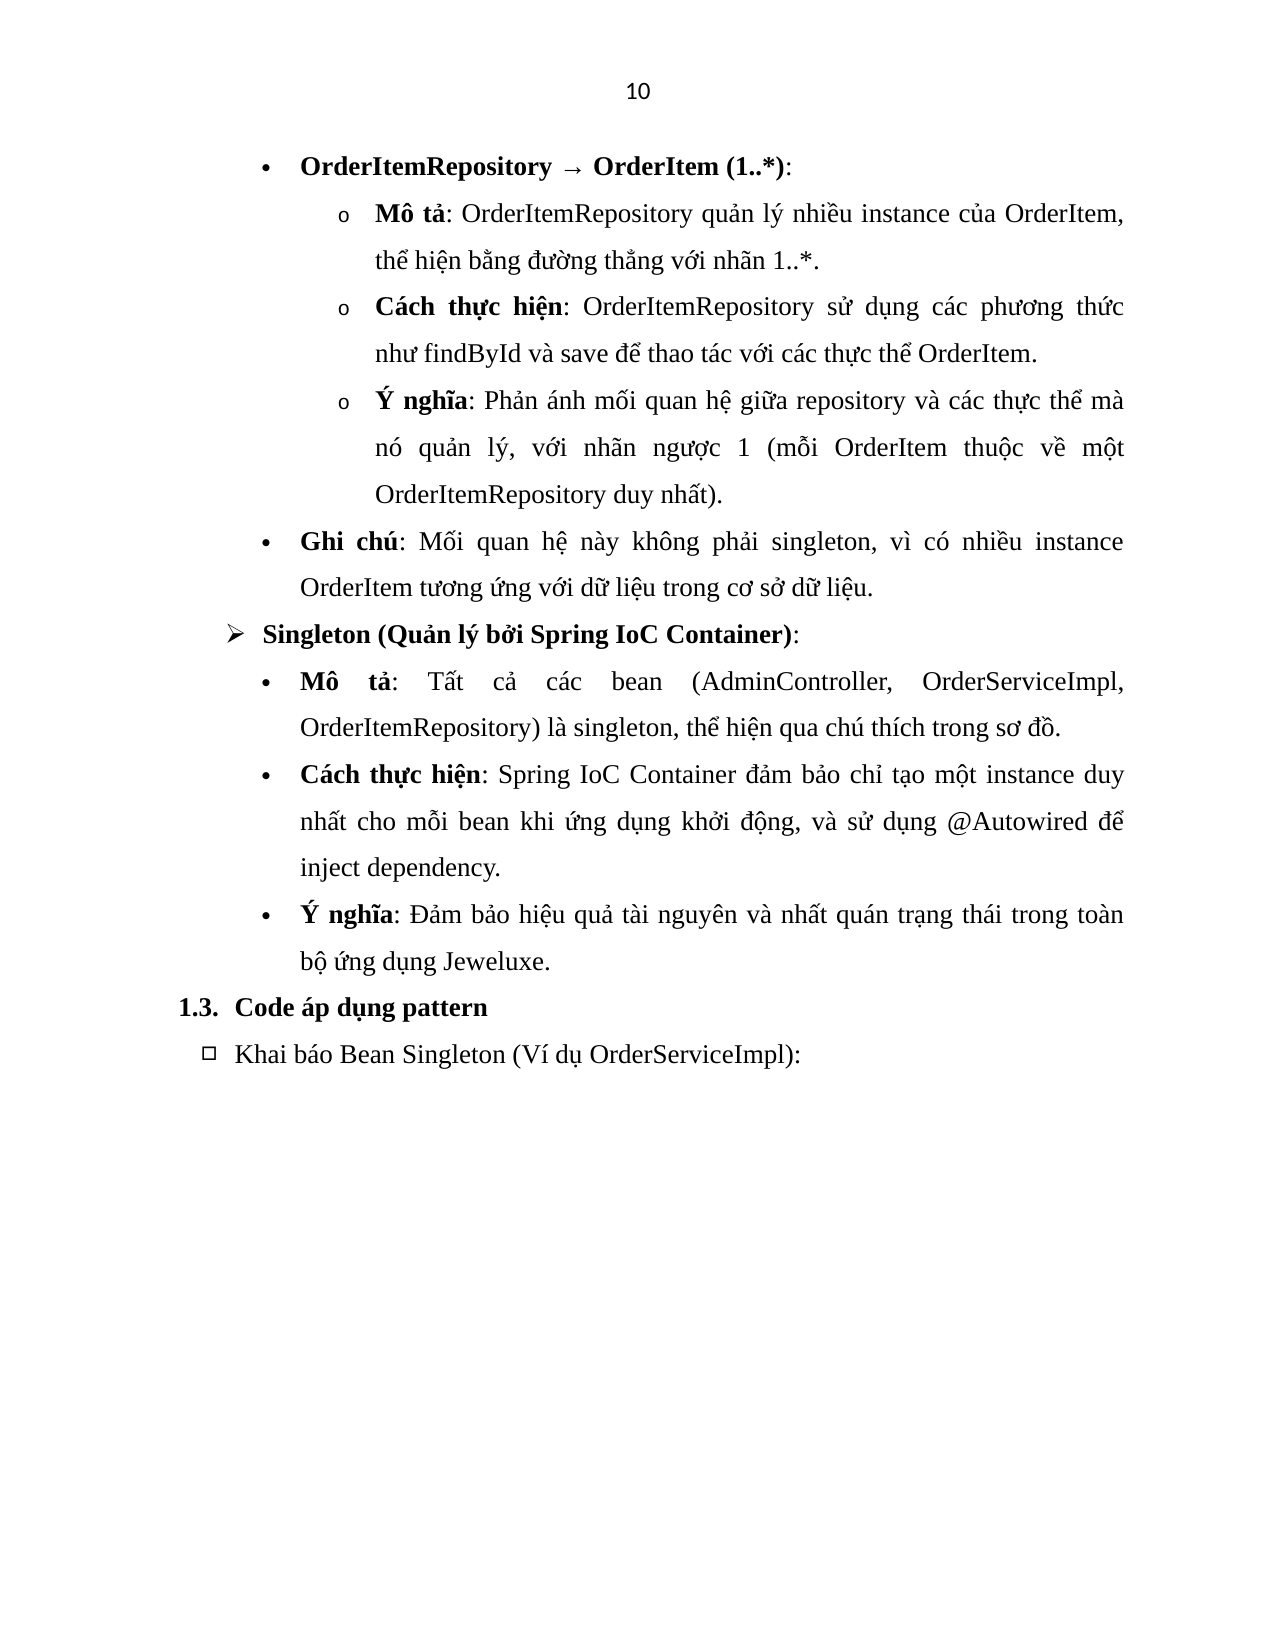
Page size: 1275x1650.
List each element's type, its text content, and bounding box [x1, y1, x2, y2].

list Code áp dụng pattern [178, 991, 1125, 1023]
list Ý nghĩa: Đảm bảo hiệu quả tài nguyên và nhất quán trạng thái trong toàn bộ ứng dụng Jeweluxe. [262, 898, 1125, 976]
list OrderItemRepository → OrderItem (1..*): [262, 150, 1125, 181]
list Ghi chú: Mối quan hệ này không phải singleton, vì có nhiều instance OrderItem tương ứng với dữ liệu trong cơ sở dữ liệu. [262, 524, 1125, 602]
list Singleton (Quản lý bởi Spring IoC Container): [225, 618, 1125, 649]
list Ý nghĩa: Phản ánh mối quan hệ giữa repository và các thực thể mà nó quản lý, với nhãn ngược 1 (mỗi OrderItem thuộc về một OrderItemRepository duy nhất). [337, 384, 1125, 509]
list Khai báo Bean Singleton (Ví dụ OrderServiceImpl): [197, 1038, 1125, 1069]
list Mô tả: OrderItemRepository quản lý nhiều instance của OrderItem, thể hiện bằng đường thẳng với nhãn 1..*. [337, 197, 1125, 275]
list Mô tả: Tất cả các bean (AdminController, OrderServiceImpl, OrderItemRepository) là singleton, thể hiện qua chú thích trong sơ đồ. [262, 665, 1125, 743]
list Cách thực hiện: Spring IoC Container đảm bảo chỉ tạo một instance duy nhất cho mỗi bean khi ứng dụng khởi động, và sử dụng @Autowired để inject dependency. [262, 758, 1125, 883]
list Cách thực hiện: OrderItemRepository sử dụng các phương thức như findById và save để thao tác với các thực thể OrderItem. [337, 290, 1125, 369]
